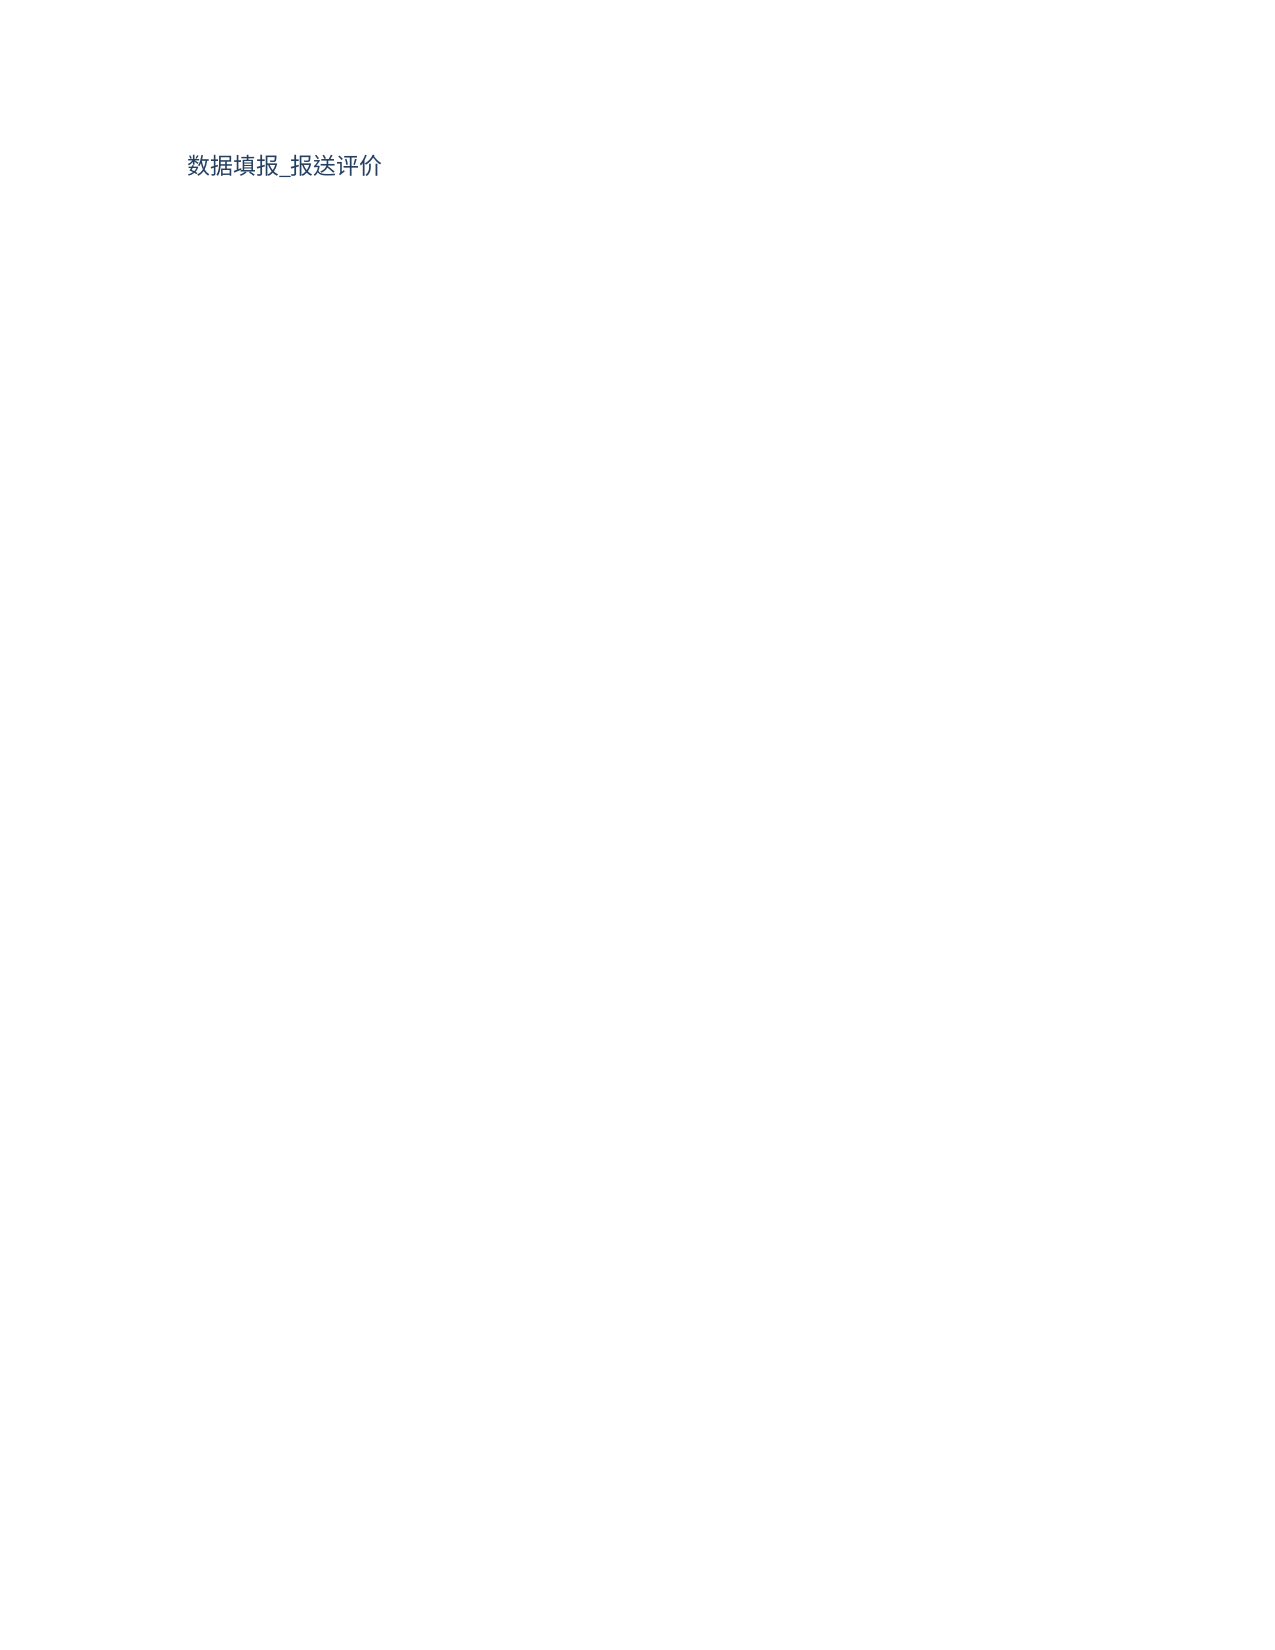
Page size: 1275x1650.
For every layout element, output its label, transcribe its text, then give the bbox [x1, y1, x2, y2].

subtitle 数据填报_报送评价 [187, 150, 1087, 181]
